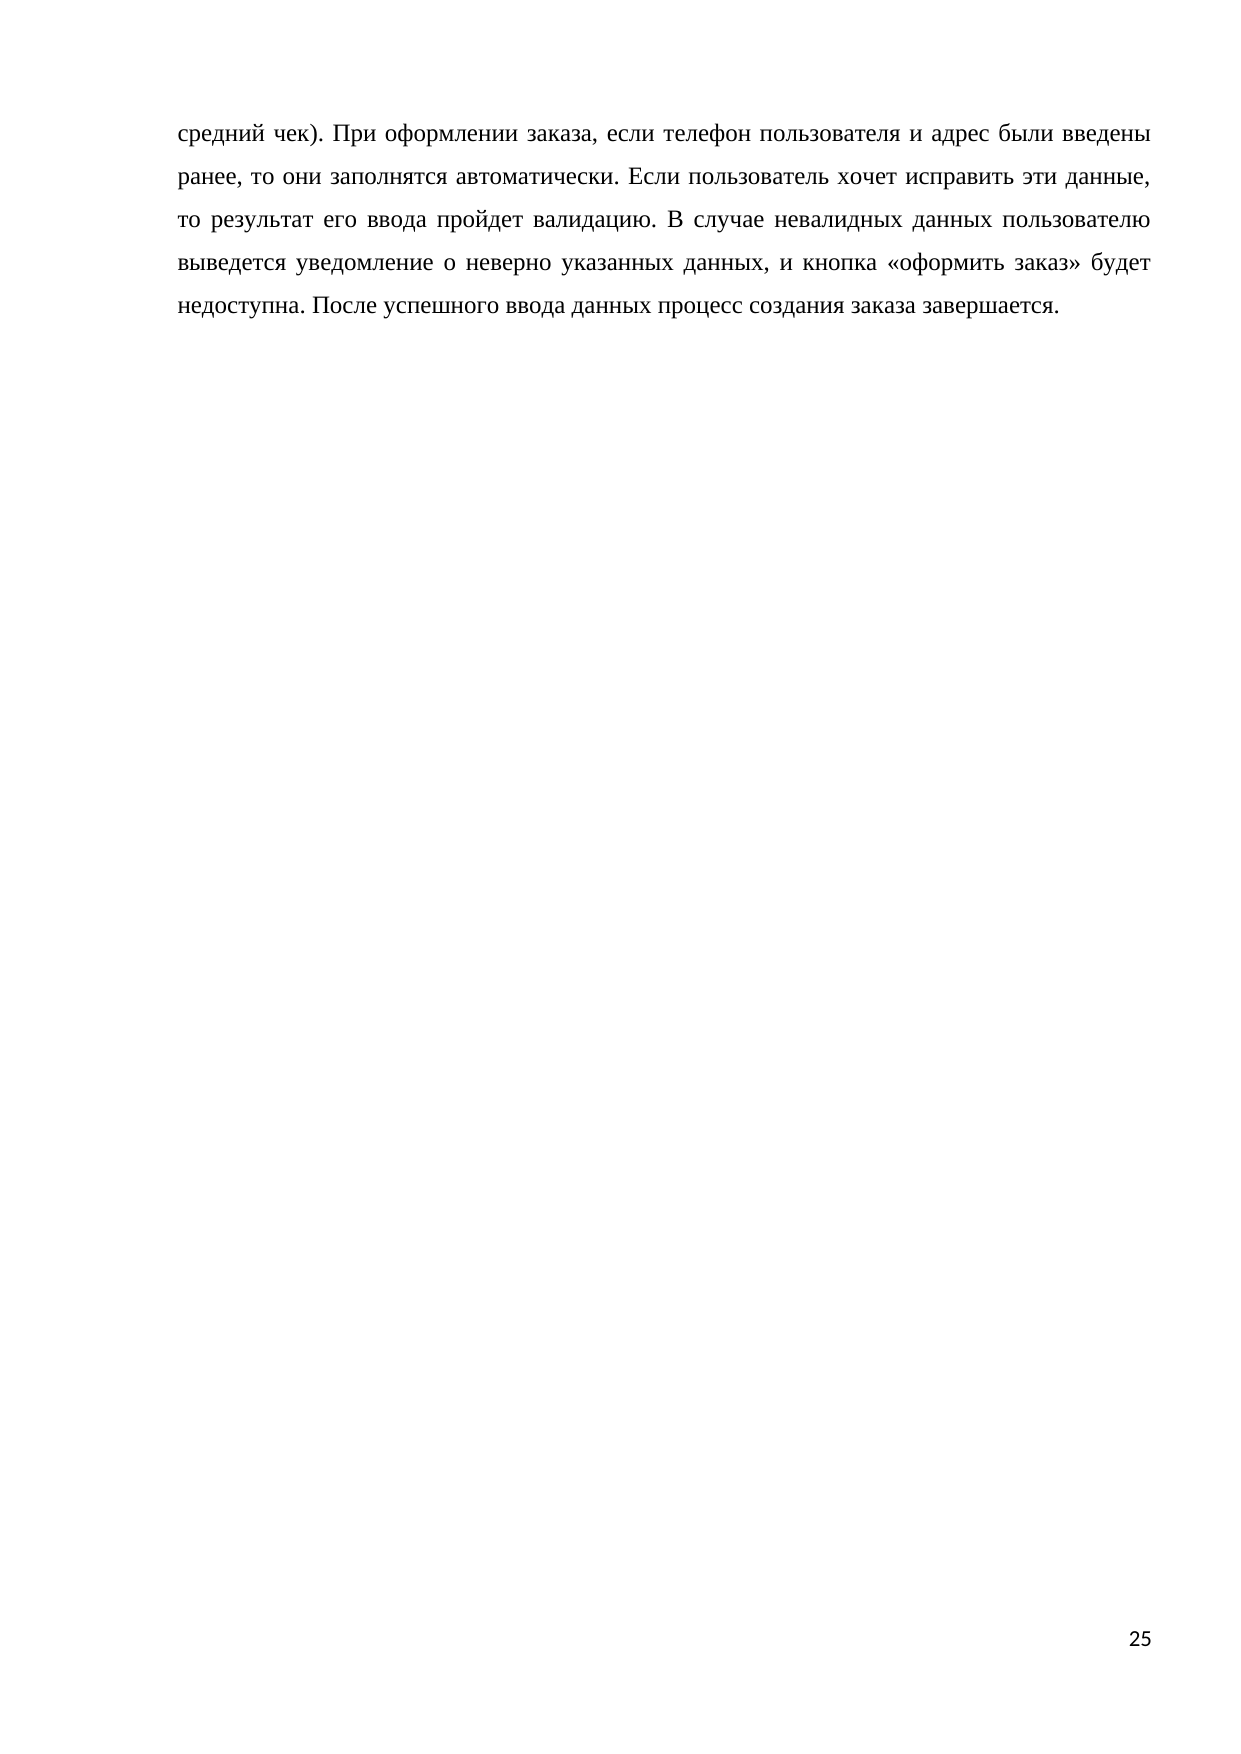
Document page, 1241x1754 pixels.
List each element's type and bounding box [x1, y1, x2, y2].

text [177, 118, 1152, 319]
